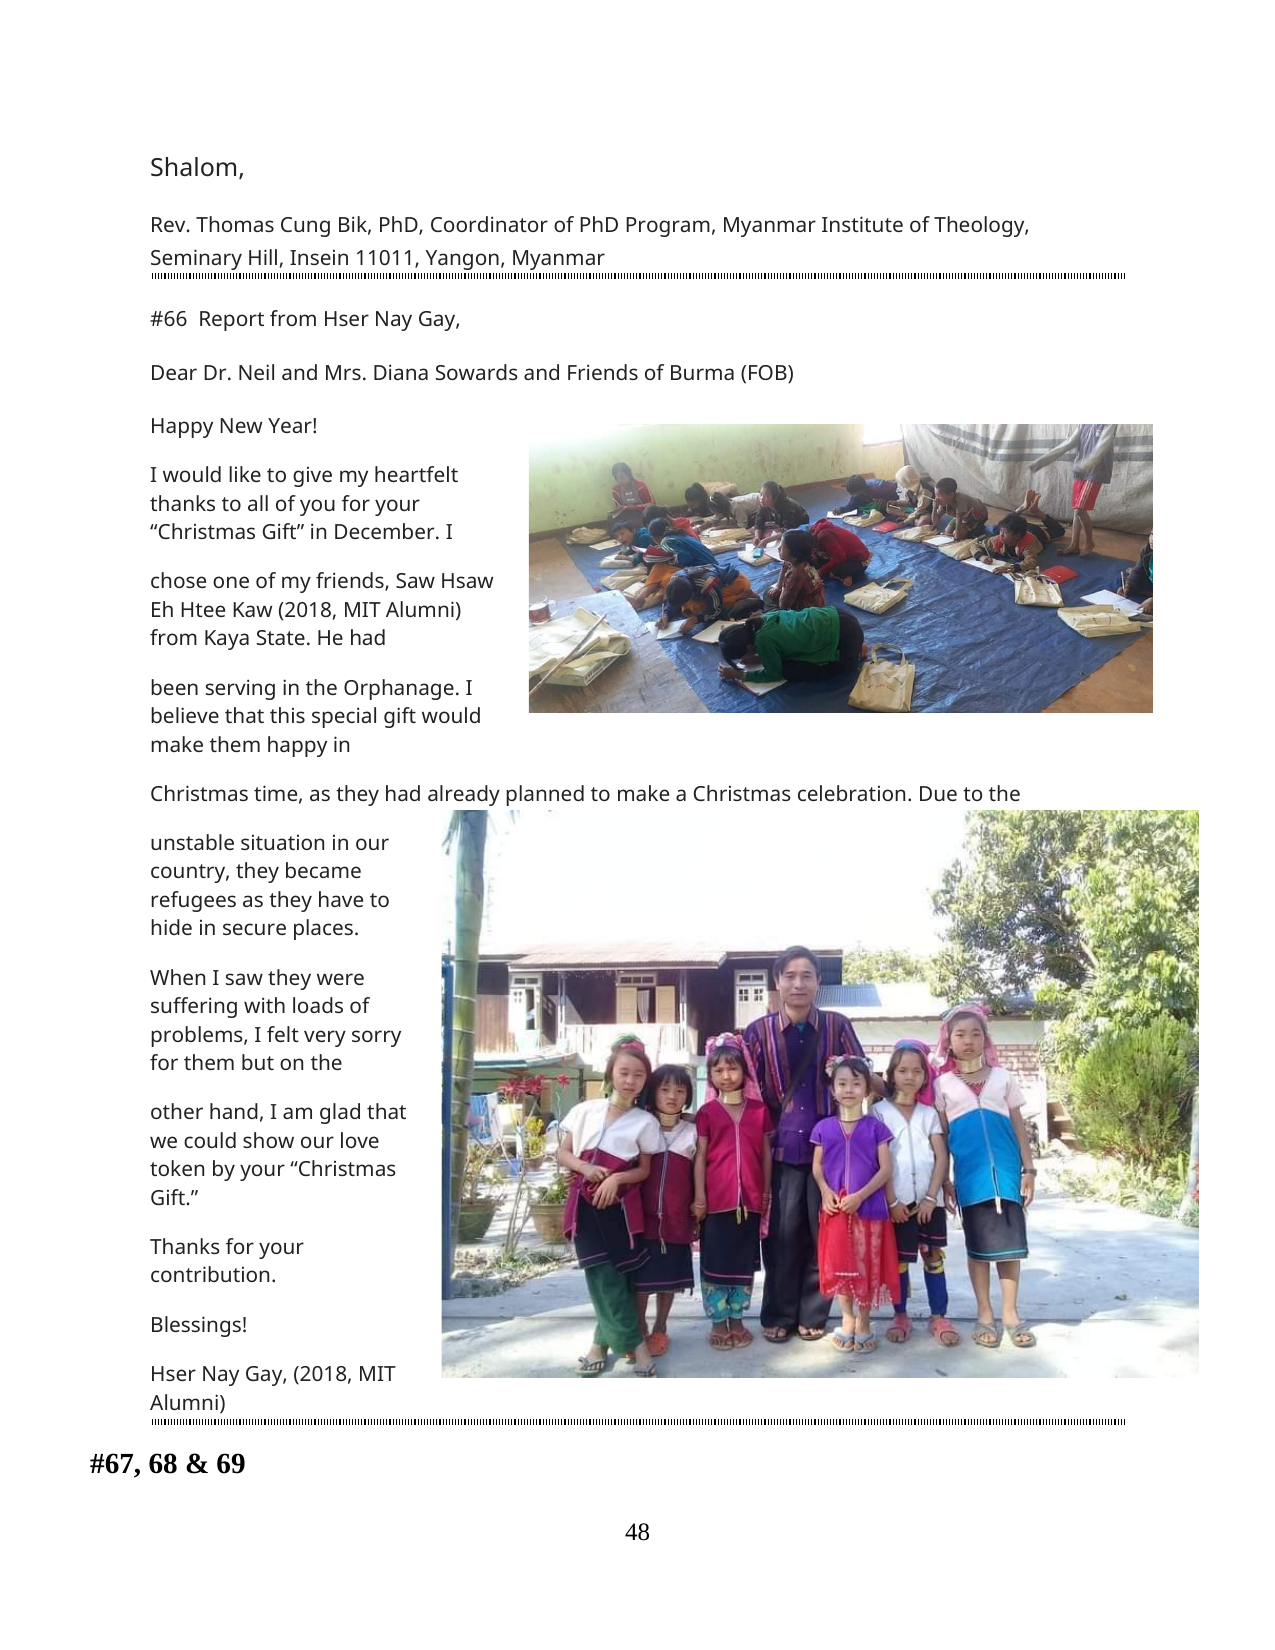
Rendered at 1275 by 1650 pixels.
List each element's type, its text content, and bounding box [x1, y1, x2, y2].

text unstable situation in our country, they became refugees as they have to hide in secure places. [150, 828, 441, 942]
text Thanks for your contribution. [150, 1232, 441, 1289]
text Blessings! [150, 1310, 441, 1338]
picture [528, 424, 1153, 713]
text been serving in the Orphanage. I believe that this special gift would make them happy in [150, 673, 1125, 758]
text Christmas time, as they had already planned to make a Christmas celebration. Due to the [150, 779, 1125, 807]
text I would like to give my heartfelt thanks to all of you for your “Christmas Gift” in December. I [150, 461, 528, 546]
text #66 Report from Hser Nay Gay, [150, 304, 1125, 333]
picture [441, 810, 1199, 1378]
text other hand, I am glad that we could show our love token by your “Christmas Gift.” [150, 1097, 441, 1211]
text Rev. Thomas Cung Bik, PhD, Coordinator of PhD Program, Myanmar Institute of Theology, Seminary Hill, Insein 11011, Yangon, Myanmar [150, 210, 1125, 279]
text chose one of my friends, Saw Hsaw Eh Htee Kaw (2018, MIT Alumni) from Kaya State. He had [150, 567, 528, 652]
text Hser Nay Gay, (2018, MIT Alumni) [150, 1359, 1125, 1425]
text When I saw they were suffering with loads of problems, I felt very sorry for them but on the [150, 963, 441, 1077]
text Happy New Year! [150, 411, 1125, 440]
text #67, 68 & 69 [90, 1446, 1125, 1479]
text Dear Dr. Neil and Mrs. Diana Sowards and Friends of Burma (FOB) [150, 358, 1125, 386]
text Shalom, [150, 150, 1125, 184]
